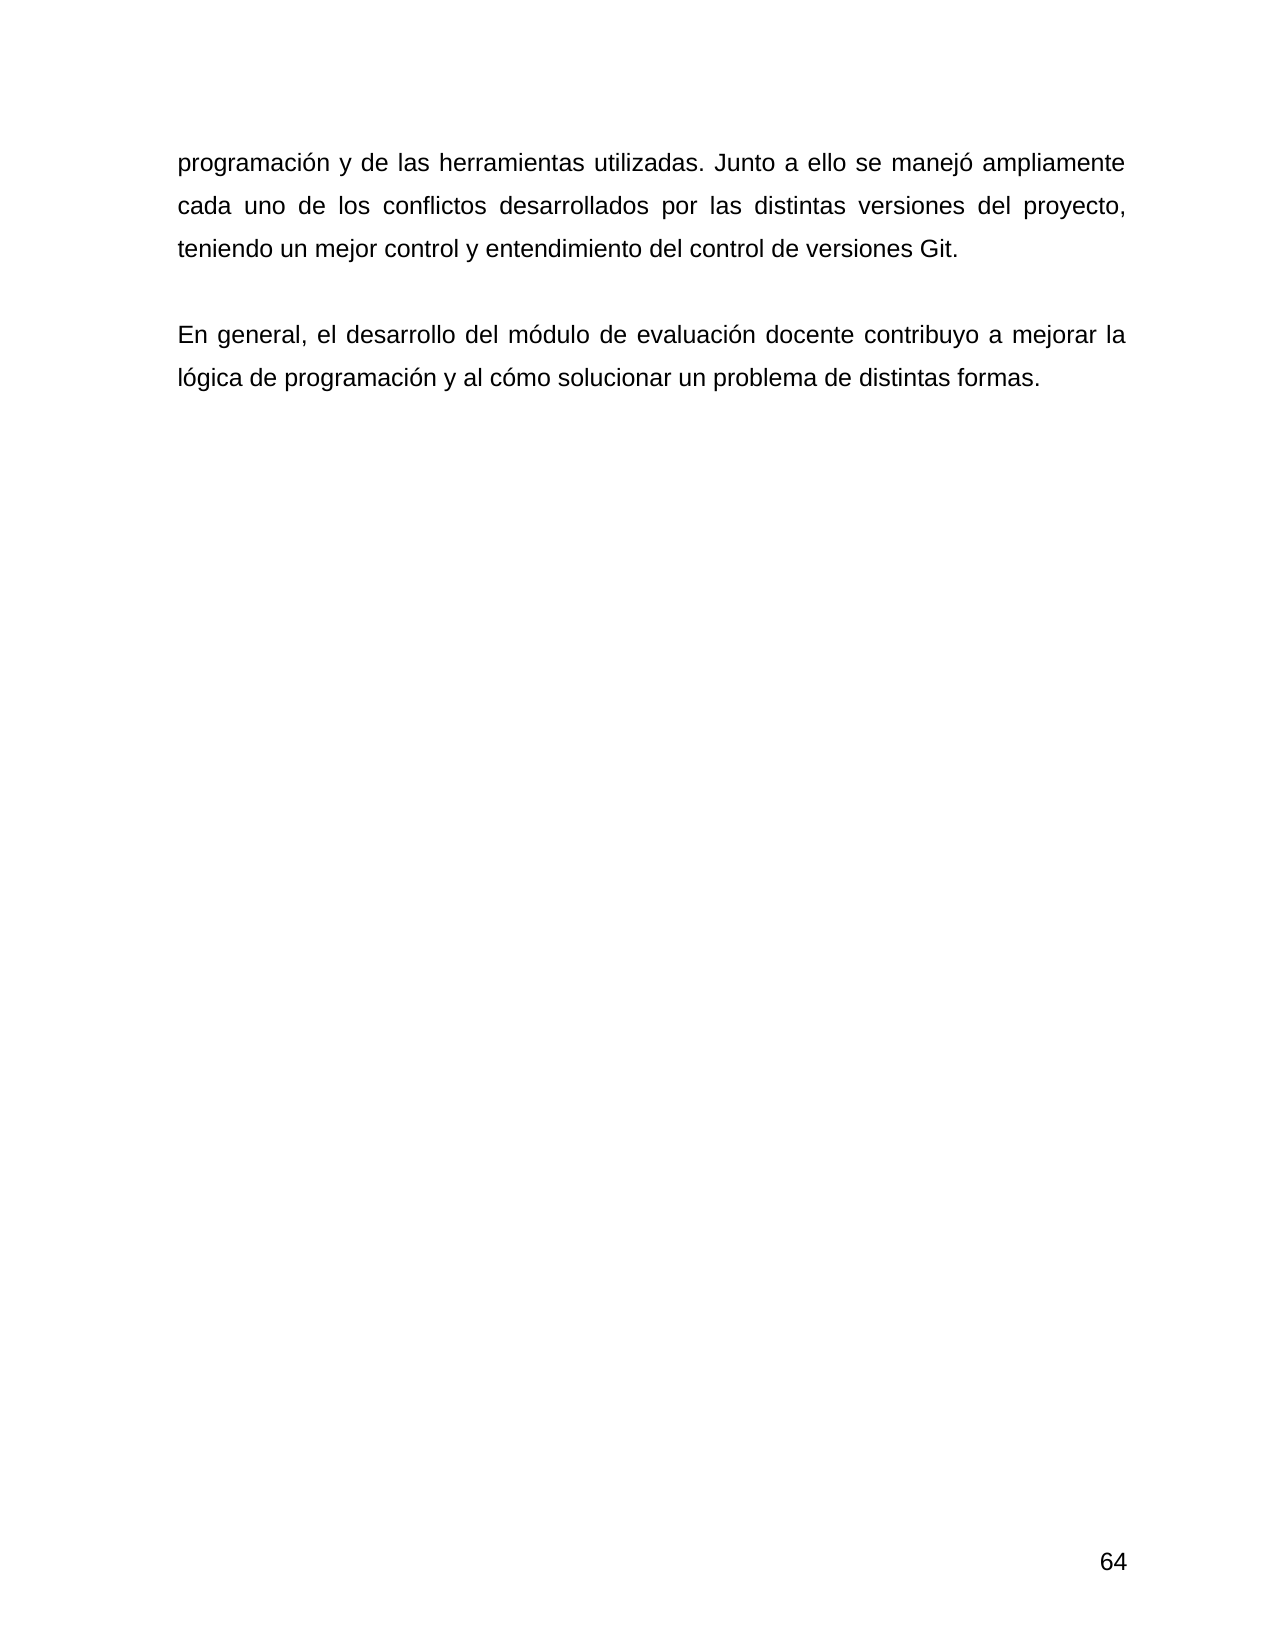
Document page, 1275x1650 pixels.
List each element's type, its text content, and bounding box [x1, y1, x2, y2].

text En general, el desarrollo del módulo de evaluación docente contribuyo a mejorar la lógica de programación y al cómo solucionar un problema de distintas formas. [177, 320, 1127, 392]
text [177, 148, 1127, 263]
